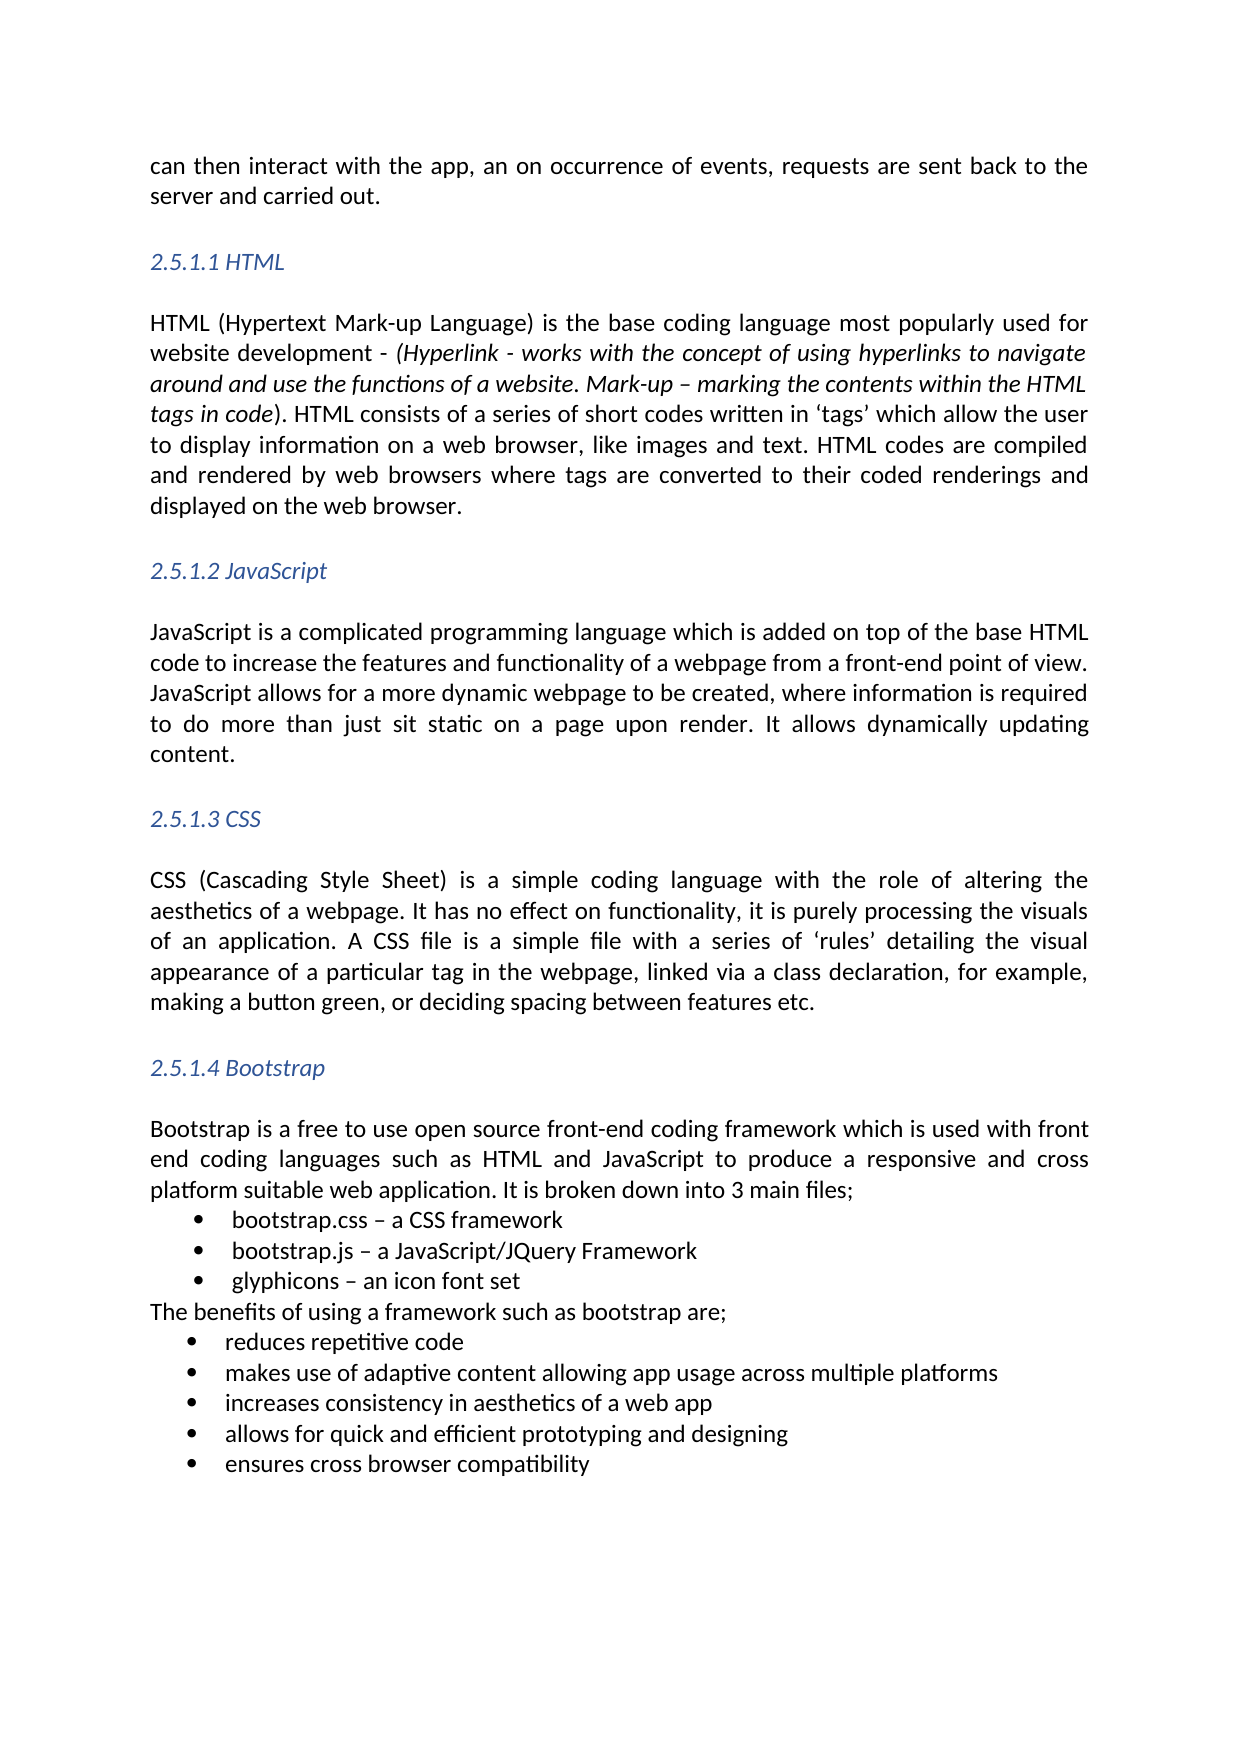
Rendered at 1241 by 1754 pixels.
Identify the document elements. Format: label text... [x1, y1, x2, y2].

list bootstrap.css – a CSS framework [194, 1204, 1090, 1235]
text Bootstrap is a free to use open source front-end coding framework which is used with front end coding languages such as HTML and JavaScript to produce a responsive and cross platform suitable web application. It is broken down into 3 main files; [150, 1113, 1090, 1204]
list glyphicons – an icon font set [194, 1265, 1090, 1296]
subtitle 2.5.1.4 Bootstrap [150, 1052, 1090, 1082]
list bootstrap.js – a JavaScript/JQuery Framework [194, 1235, 1090, 1265]
list ensures cross browser compatibility [187, 1448, 1090, 1479]
text HTML (Hypertext Mark-up Language) is the base coding language most popularly used for website development - (Hyperlink - works with the concept of using hyperlinks to navigate around and use the functions of a website. Mark-up – marking the contents within the HTML tags in code). HTML consists of a series of short codes written in ‘tags’ which allow the user to display information on a web browser, like images and text. HTML codes are compiled and rendered by web browsers where tags are converted to their coded renderings and displayed on the web browser. [150, 307, 1090, 520]
text JavaScript is a complicated programming language which is added on top of the base HTML code to increase the features and functionality of a webpage from a front-end point of view. JavaScript allows for a more dynamic webpage to be created, where information is required to do more than just sit static on a page upon render. It allows dynamically updating content. [150, 616, 1090, 769]
list increases consistency in aesthetics of a web app [187, 1387, 1090, 1418]
list allows for quick and efficient prototyping and designing [187, 1418, 1090, 1448]
subtitle 2.5.1.1 HTML [150, 246, 1090, 276]
list makes use of adaptive content allowing app usage across multiple platforms [187, 1357, 1090, 1387]
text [150, 150, 1090, 211]
subtitle 2.5.1.3 CSS [150, 803, 1090, 834]
subtitle 2.5.1.2 JavaScript [150, 555, 1090, 586]
list reduces repetitive code [187, 1326, 1090, 1357]
text The benefits of using a framework such as bootstrap are; [150, 1296, 1090, 1326]
text CSS (Cascading Style Sheet) is a simple coding language with the role of altering the aesthetics of a webpage. It has no effect on functionality, it is purely processing the visuals of an application. A CSS file is a simple file with a series of ‘rules’ detailing the visual appearance of a particular tag in the webpage, linked via a class declaration, for example, making a button green, or deciding spacing between features etc. [150, 864, 1090, 1017]
